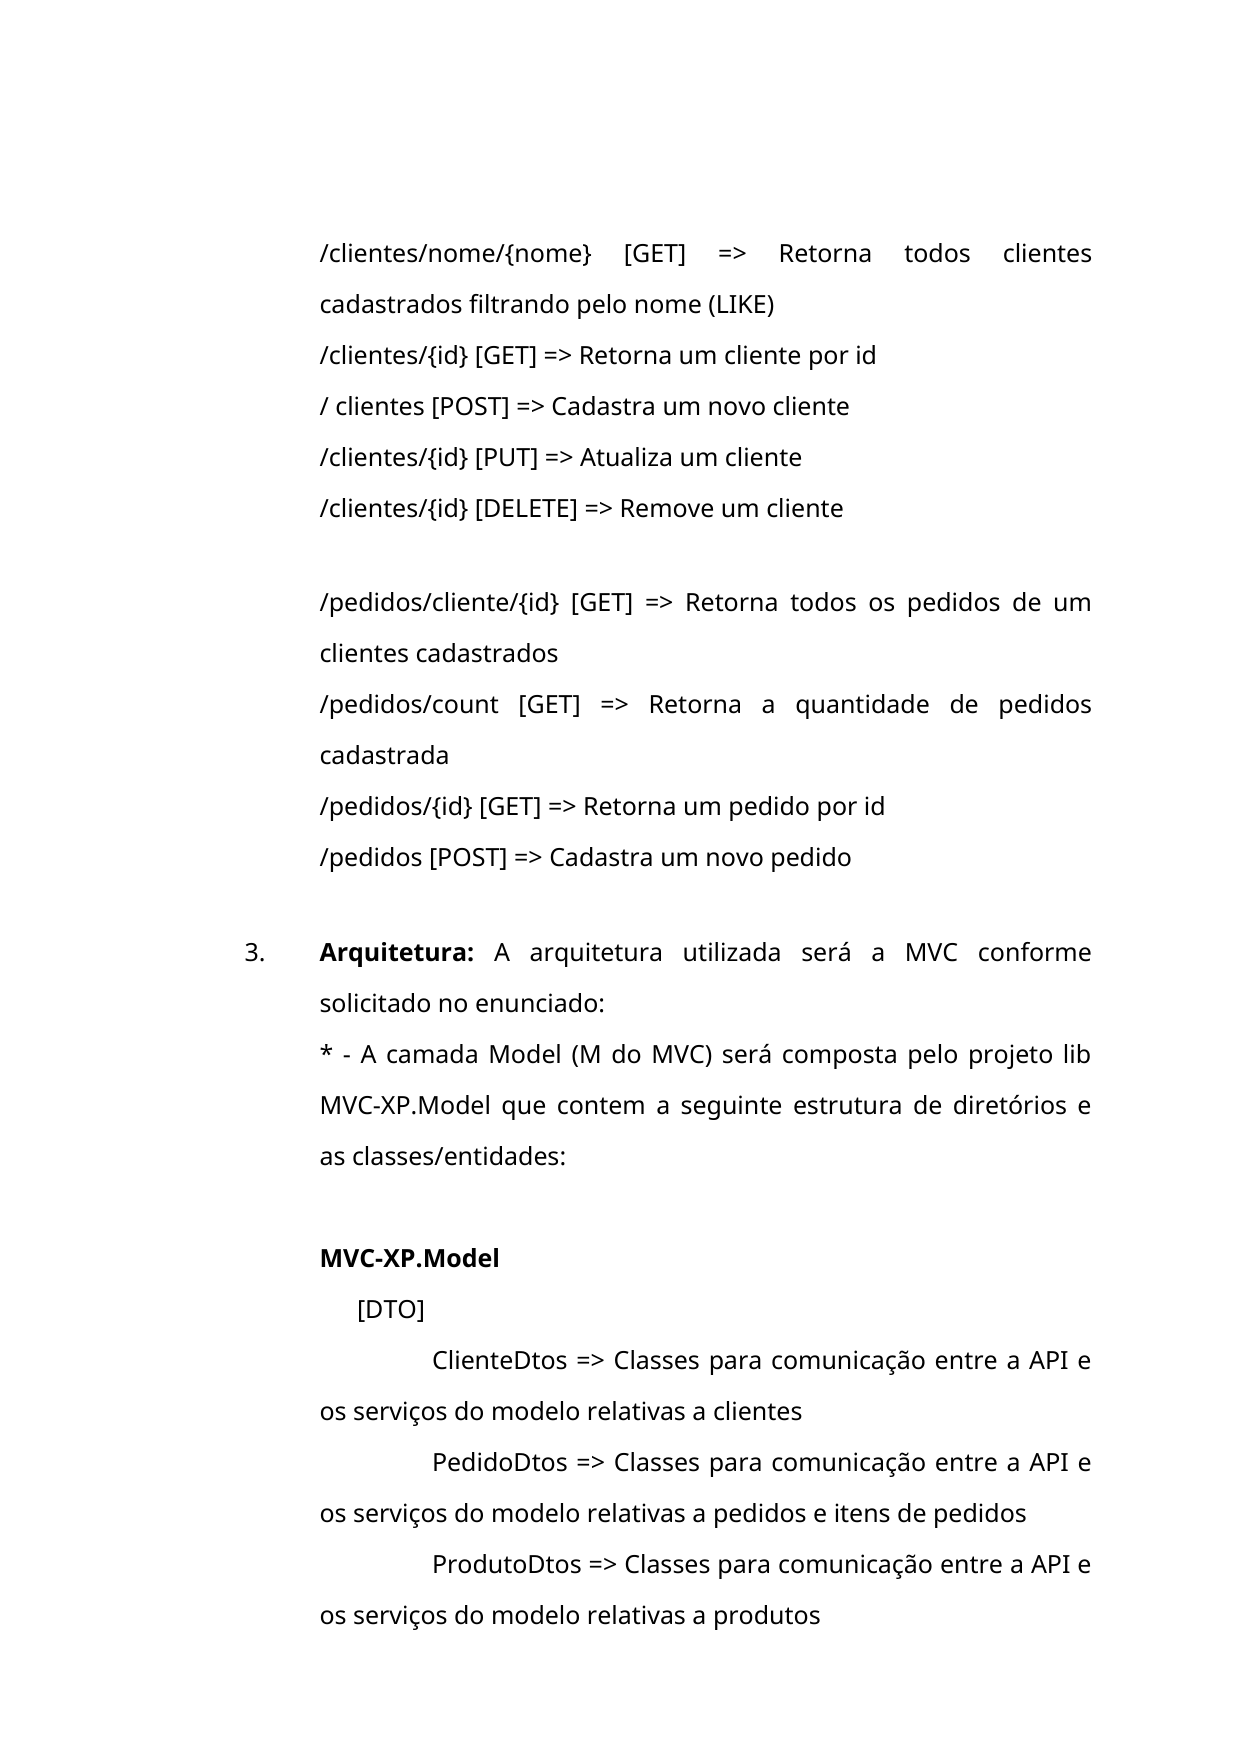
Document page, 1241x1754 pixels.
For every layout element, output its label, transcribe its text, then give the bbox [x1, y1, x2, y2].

text PedidoDtos => Classes para comunicação entre a API e os serviços do modelo relativas a pedidos e itens de pedidos [319, 1445, 1093, 1530]
list /pedidos/{id} [GET] => Retorna um pedido por id [319, 789, 1093, 823]
list / clientes [POST] => Cadastra um novo cliente [319, 389, 1093, 423]
list /pedidos/cliente/{id} [GET] => Retorna todos os pedidos de um clientes cadastrados [319, 585, 1093, 670]
list * - A camada Model (M do MVC) será composta pelo projeto lib MVC-XP.Model que contem a seguinte estrutura de diretórios e as classes/entidades: [319, 1036, 1093, 1172]
text [DTO] [319, 1292, 1093, 1326]
list /clientes/nome/{nome} [GET] => Retorna todos clientes cadastrados filtrando pelo nome (LIKE) [319, 236, 1093, 321]
list /pedidos/count [GET] => Retorna a quantidade de pedidos cadastrada [319, 687, 1093, 772]
list MVC-XP.Model [319, 1241, 1093, 1274]
text ProdutoDtos => Classes para comunicação entre a API e os serviços do modelo relativas a produtos [319, 1547, 1093, 1632]
list /clientes/{id} [GET] => Retorna um cliente por id [319, 338, 1093, 372]
list Arquitetura: A arquitetura utilizada será a MVC conforme solicitado no enunciado: [244, 934, 1093, 1019]
text ClienteDtos => Classes para comunicação entre a API e os serviços do modelo relativas a clientes [319, 1343, 1093, 1428]
list /clientes/{id} [DELETE] => Remove um cliente [319, 491, 1093, 525]
list /clientes/{id} [PUT] => Atualiza um cliente [319, 440, 1093, 474]
list /pedidos [POST] => Cadastra um novo pedido [319, 840, 1093, 874]
